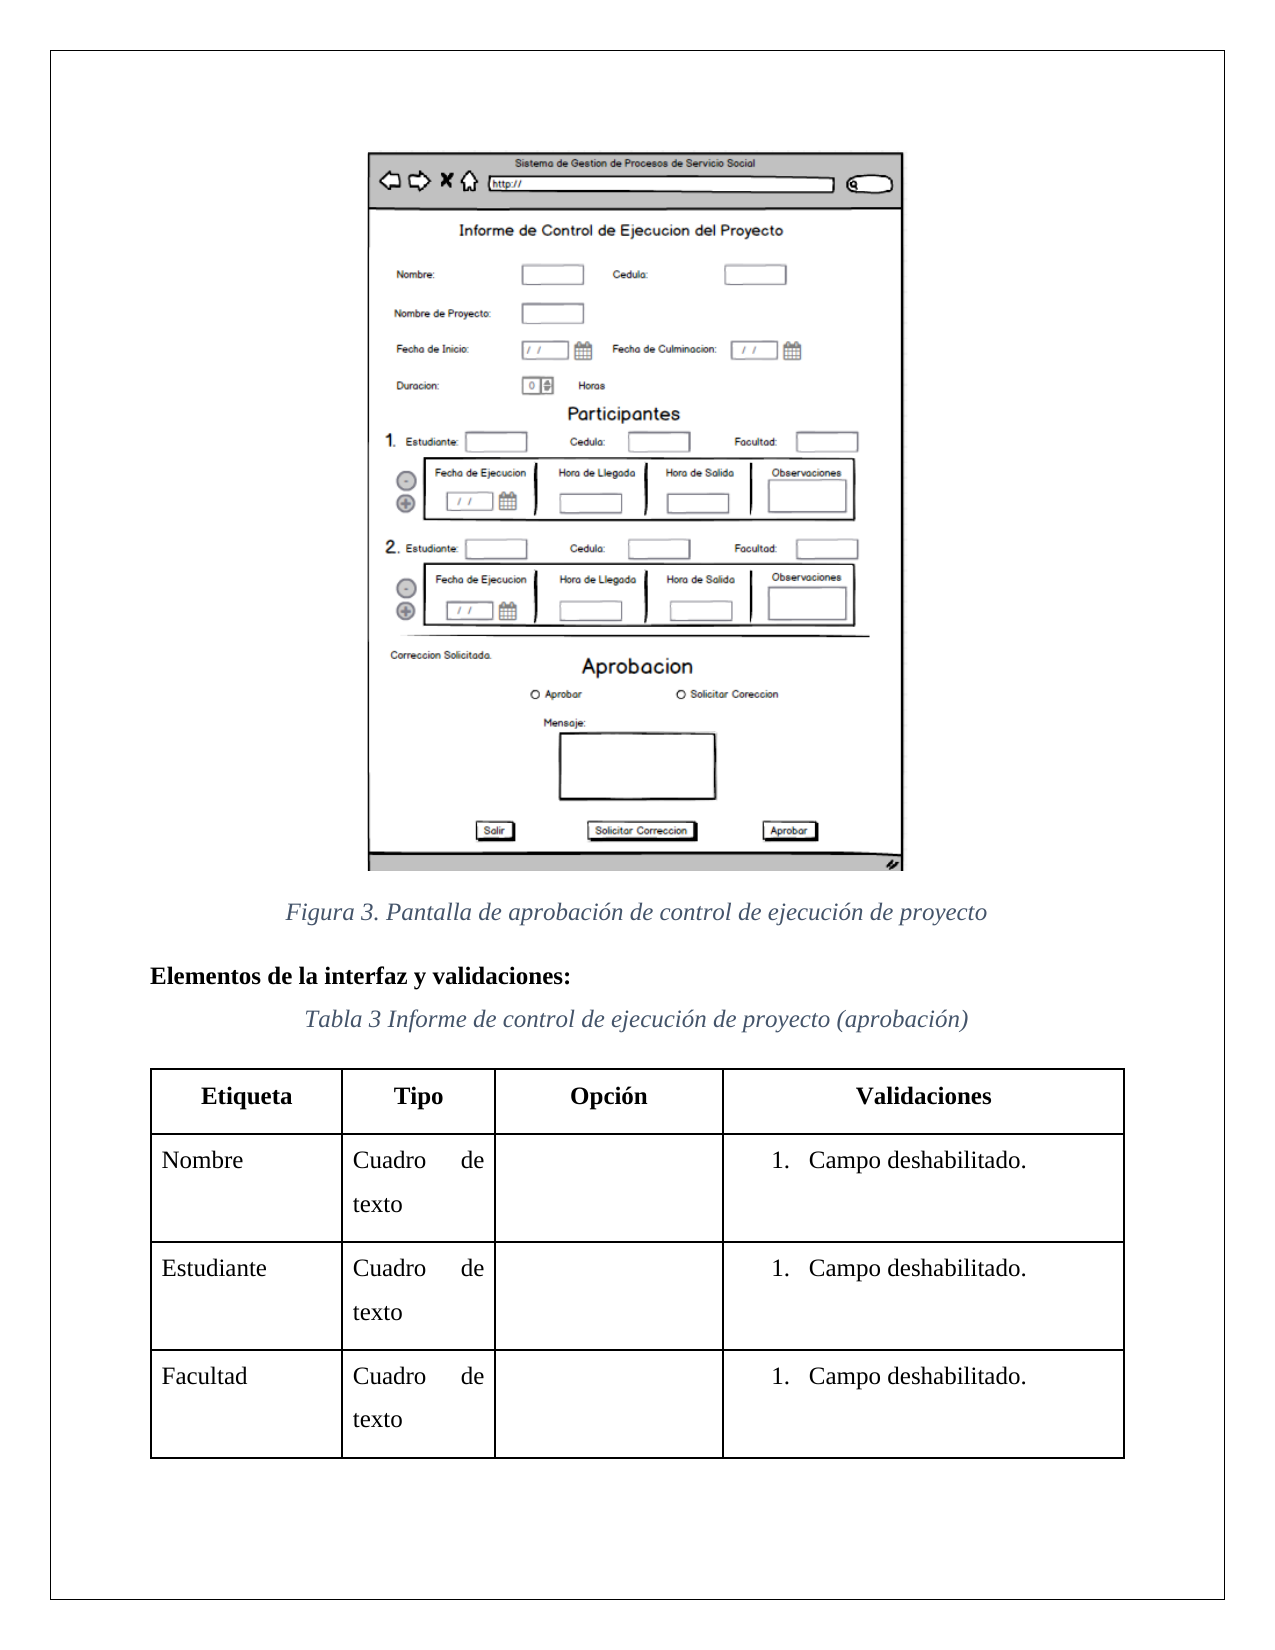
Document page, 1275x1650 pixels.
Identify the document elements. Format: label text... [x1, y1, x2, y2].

table_cell [496, 1243, 722, 1349]
text Figura 3. Pantalla de aprobación de control de ejecución de proyecto [150, 897, 1125, 926]
table_cell Cuadro de texto [343, 1135, 494, 1241]
table_cell Campo deshabilitado. [724, 1243, 1123, 1349]
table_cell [724, 1351, 1123, 1457]
text Elementos de la interfaz y validaciones: [150, 961, 1125, 990]
text Tabla 3 Informe de control de ejecución de proyecto (aprobación) [150, 1004, 1125, 1033]
table_header Opción [496, 1070, 722, 1133]
table_header Tipo [343, 1070, 494, 1133]
table_cell [496, 1135, 722, 1241]
table_cell Cuadro de texto [343, 1351, 494, 1457]
table_cell [496, 1351, 722, 1457]
table_cell Campo deshabilitado. [724, 1135, 1123, 1241]
table_header Etiqueta [152, 1070, 341, 1133]
table_header Validaciones [724, 1070, 1123, 1133]
table_cell Estudiante [152, 1243, 341, 1349]
table_cell Facultad [152, 1351, 341, 1457]
table_cell Nombre [152, 1135, 341, 1241]
picture [367, 150, 908, 871]
table_cell Cuadro de texto [343, 1243, 494, 1349]
